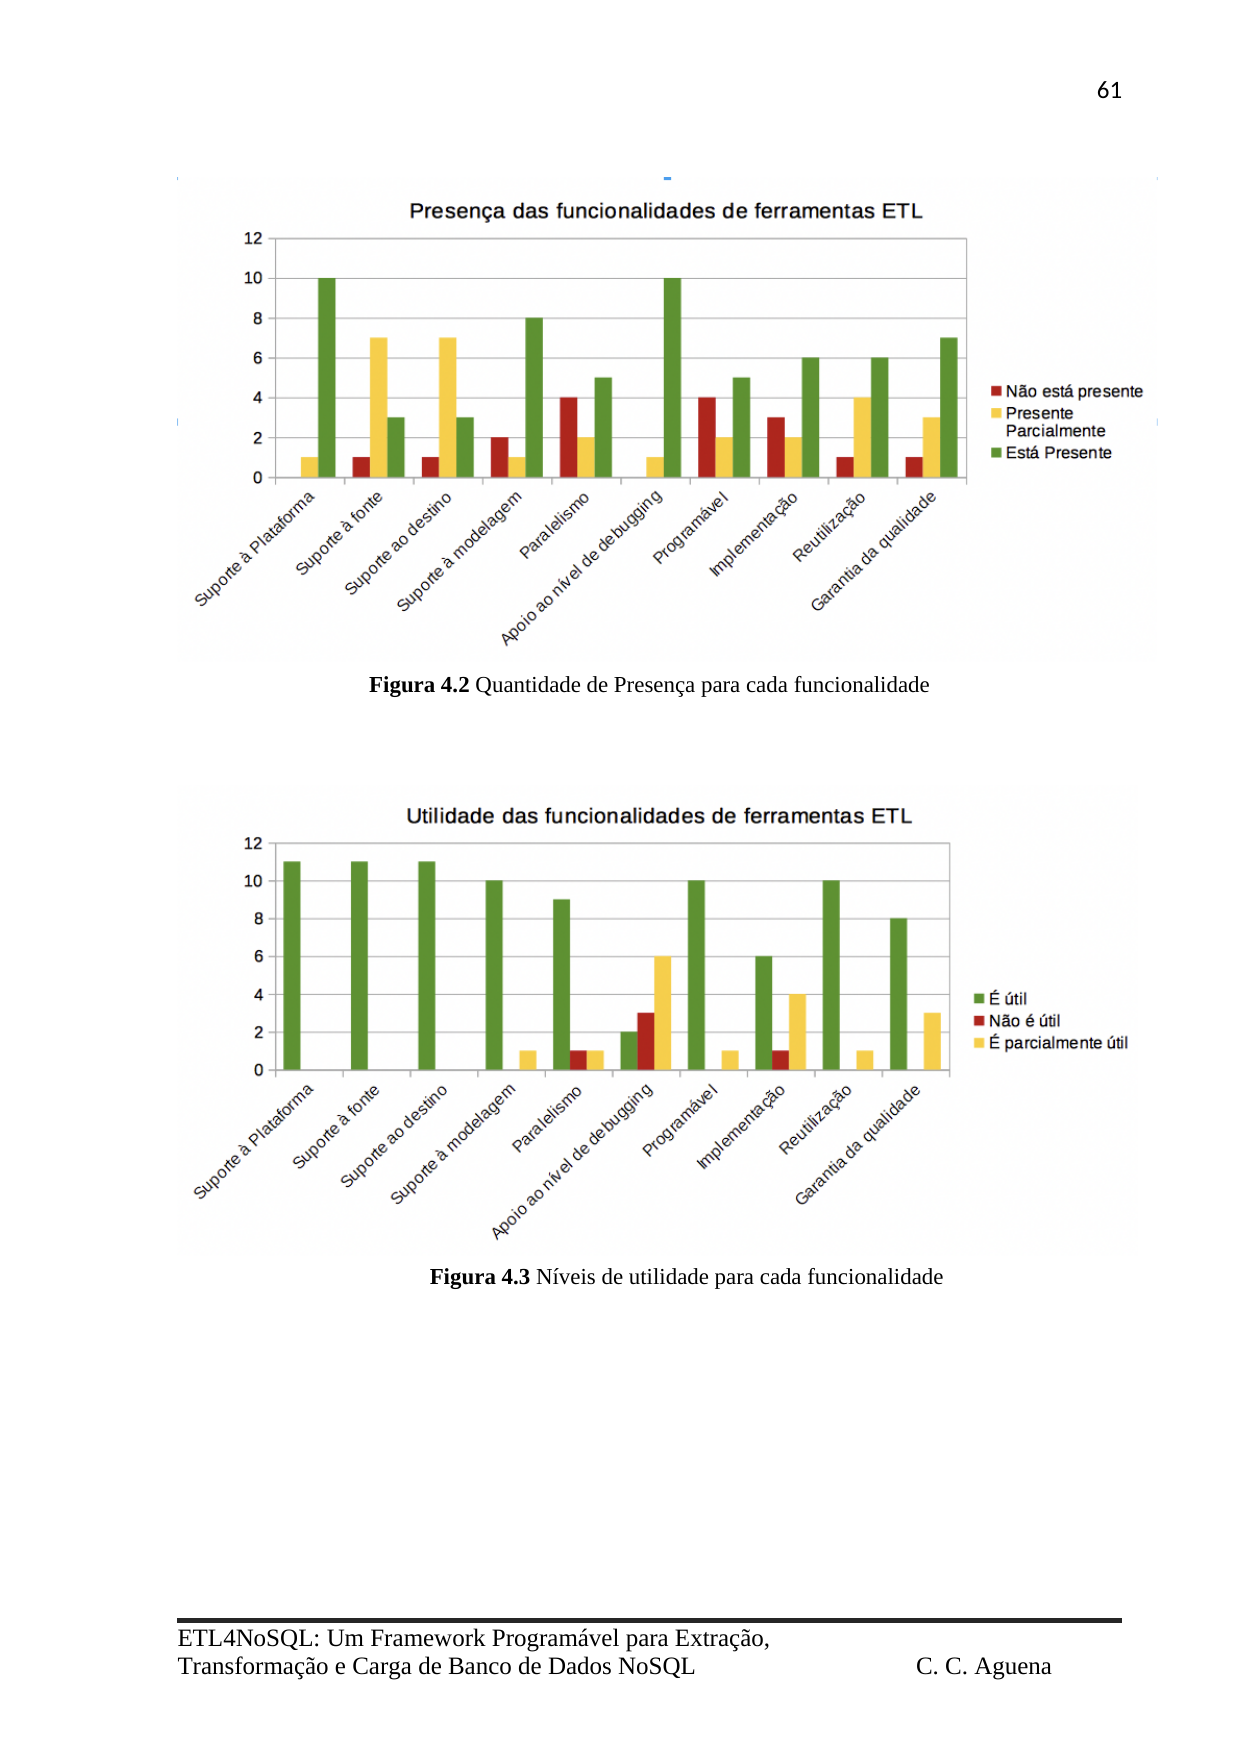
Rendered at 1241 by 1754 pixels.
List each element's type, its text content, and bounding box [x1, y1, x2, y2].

picture [177, 785, 1139, 1256]
text Figura 4.2 Quantidade de Presença para cada funcionalidade [177, 662, 1122, 697]
picture [177, 177, 1158, 662]
text Figura 4.3 Níveis de utilidade para cada funcionalidade [177, 1256, 1122, 1291]
